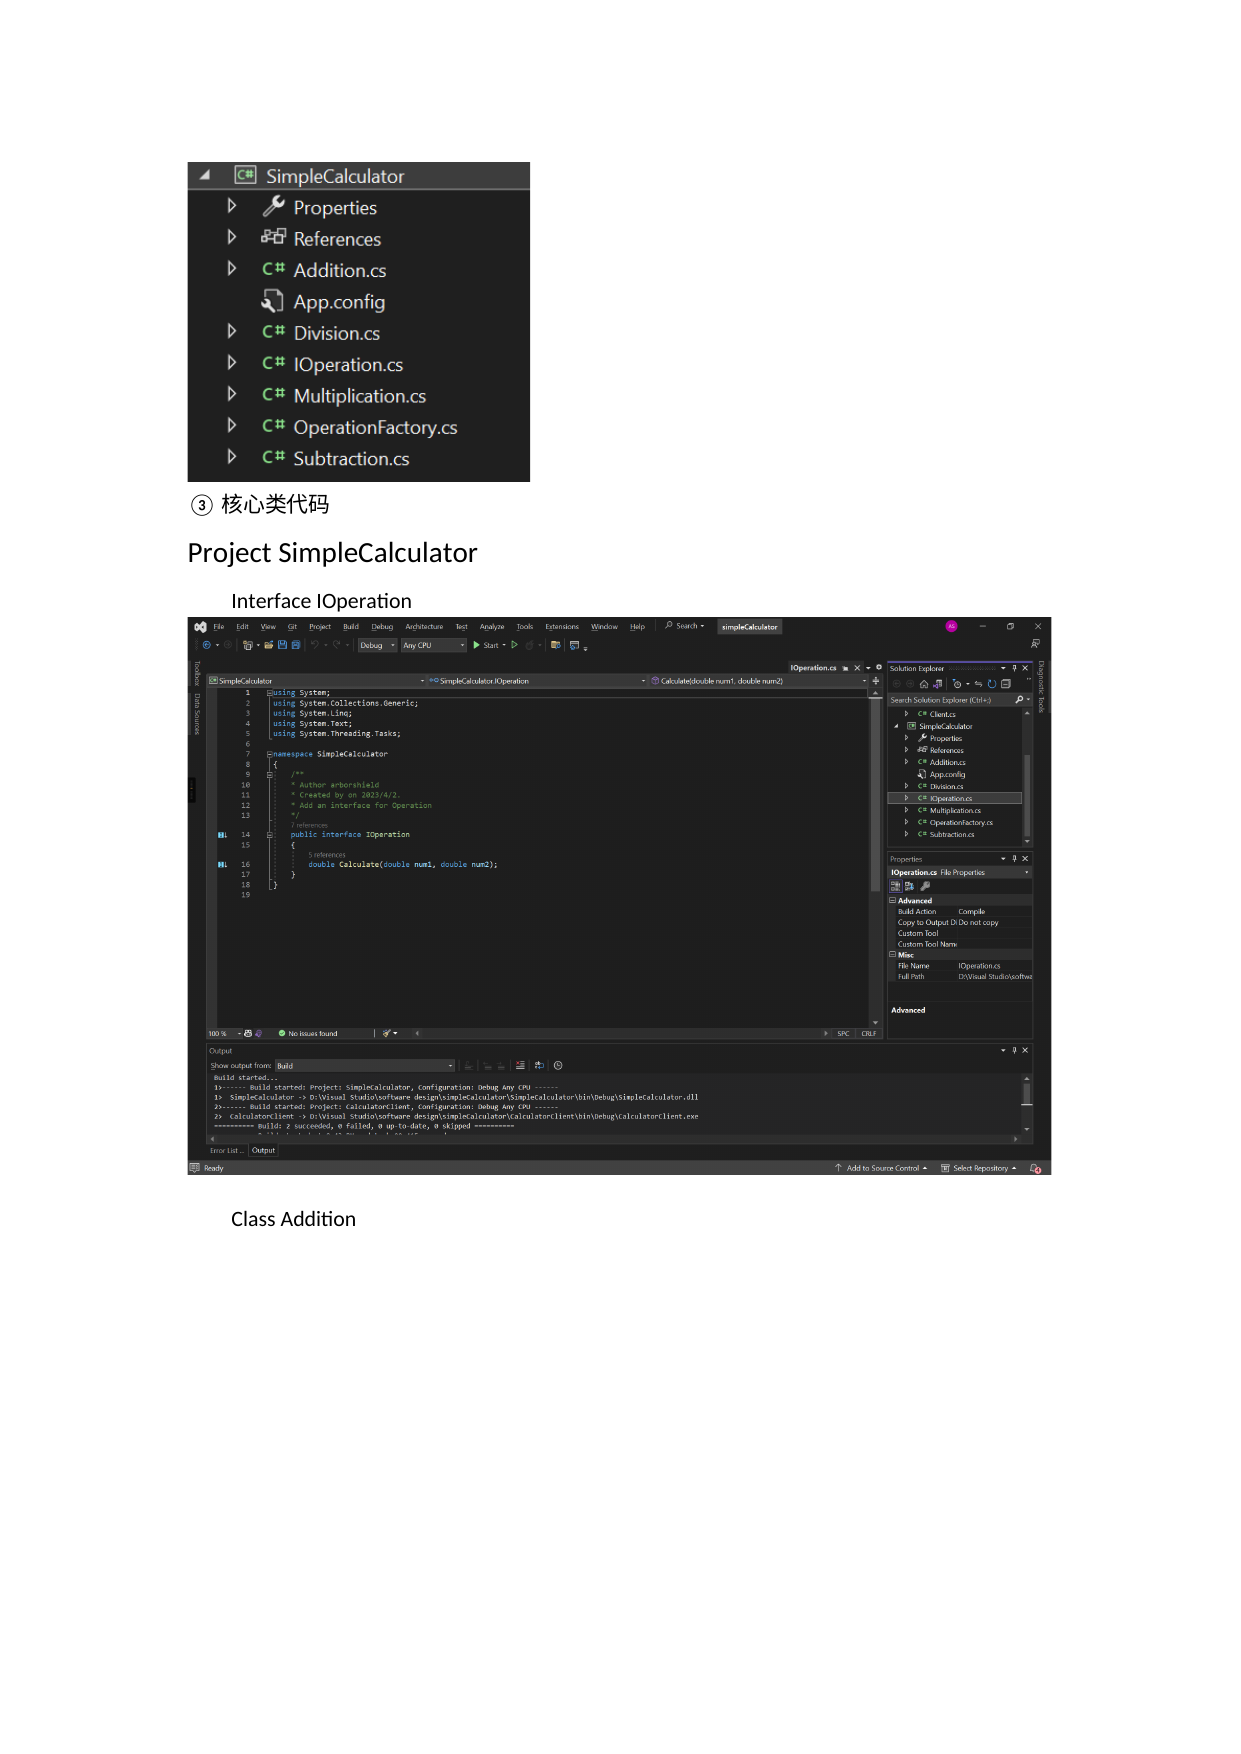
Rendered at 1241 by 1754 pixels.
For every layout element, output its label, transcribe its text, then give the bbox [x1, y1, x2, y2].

list Project SimpleCalculator [187, 519, 1053, 584]
list ③核心类代码 [187, 487, 1053, 519]
picture [187, 617, 1052, 1175]
list Interface IOperation [187, 584, 1053, 617]
picture [187, 162, 531, 482]
list Class Addition [187, 1202, 1053, 1234]
